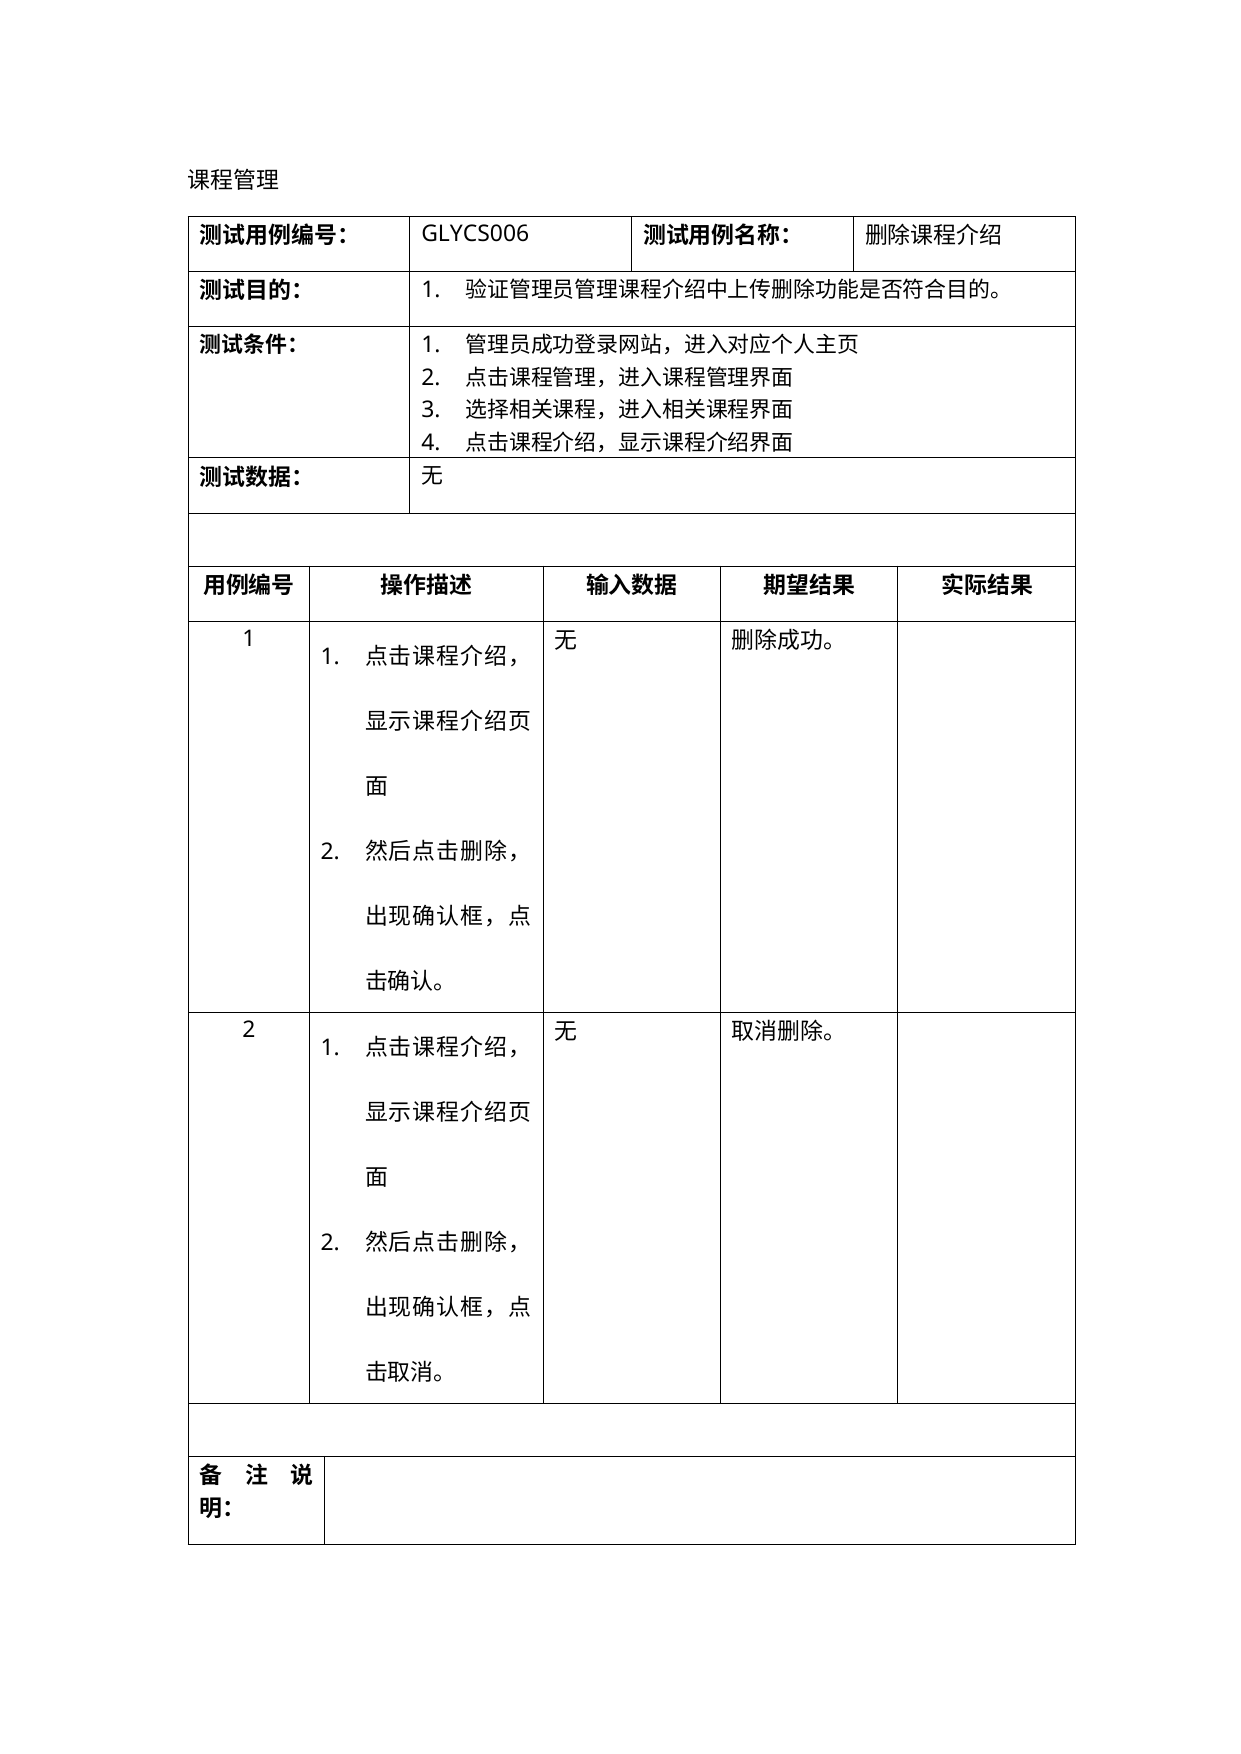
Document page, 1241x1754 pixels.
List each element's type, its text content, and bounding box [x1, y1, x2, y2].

table_cell 测试目的： [189, 272, 409, 326]
table_header 测试用例名称： [632, 217, 853, 271]
table_header 删除课程介绍 [854, 217, 1075, 271]
table_cell 无 [544, 622, 720, 1012]
table_cell 备注说明： [189, 1457, 324, 1544]
table_cell [898, 1013, 1075, 1403]
table_cell 无 [410, 458, 1075, 512]
table_cell 删除成功。 [721, 622, 897, 1012]
table_cell [189, 1404, 1075, 1456]
table_cell [898, 622, 1075, 1012]
table_cell 操作描述 [310, 567, 543, 621]
table_header 测试用例编号： [189, 217, 409, 271]
table_cell [189, 514, 1075, 566]
table_cell 测试数据： [189, 458, 409, 512]
table_cell 取消删除。 [721, 1013, 897, 1403]
table_header GLYCS006 [410, 217, 631, 271]
table_cell 管理员成功登录网站，进入对应个人主页 点击课程管理，进入课程管理界面 选择相关课程，进入相关课程界面 点击课程介绍，显示课程介绍界面 [410, 327, 1075, 457]
table_cell 1 [189, 622, 309, 1012]
table_cell 实际结果 [898, 567, 1075, 621]
table_cell 输入数据 [544, 567, 720, 621]
table_cell 2 [189, 1013, 309, 1403]
table_cell 测试条件： [189, 327, 409, 457]
table_cell 验证管理员管理课程介绍中上传删除功能是否符合目的。 [410, 272, 1075, 326]
table_cell 期望结果 [721, 567, 897, 621]
table_cell 用例编号 [189, 567, 309, 621]
text 课程管理 [187, 162, 1053, 195]
table_cell 无 [544, 1013, 720, 1403]
table_cell 点击课程介绍，显示课程介绍页面 然后点击删除，出现确认框，点击取消。 [310, 1013, 543, 1403]
table_cell [325, 1457, 1075, 1544]
table_cell 点击课程介绍，显示课程介绍页面 然后点击删除，出现确认框，点击确认。 [310, 622, 543, 1012]
